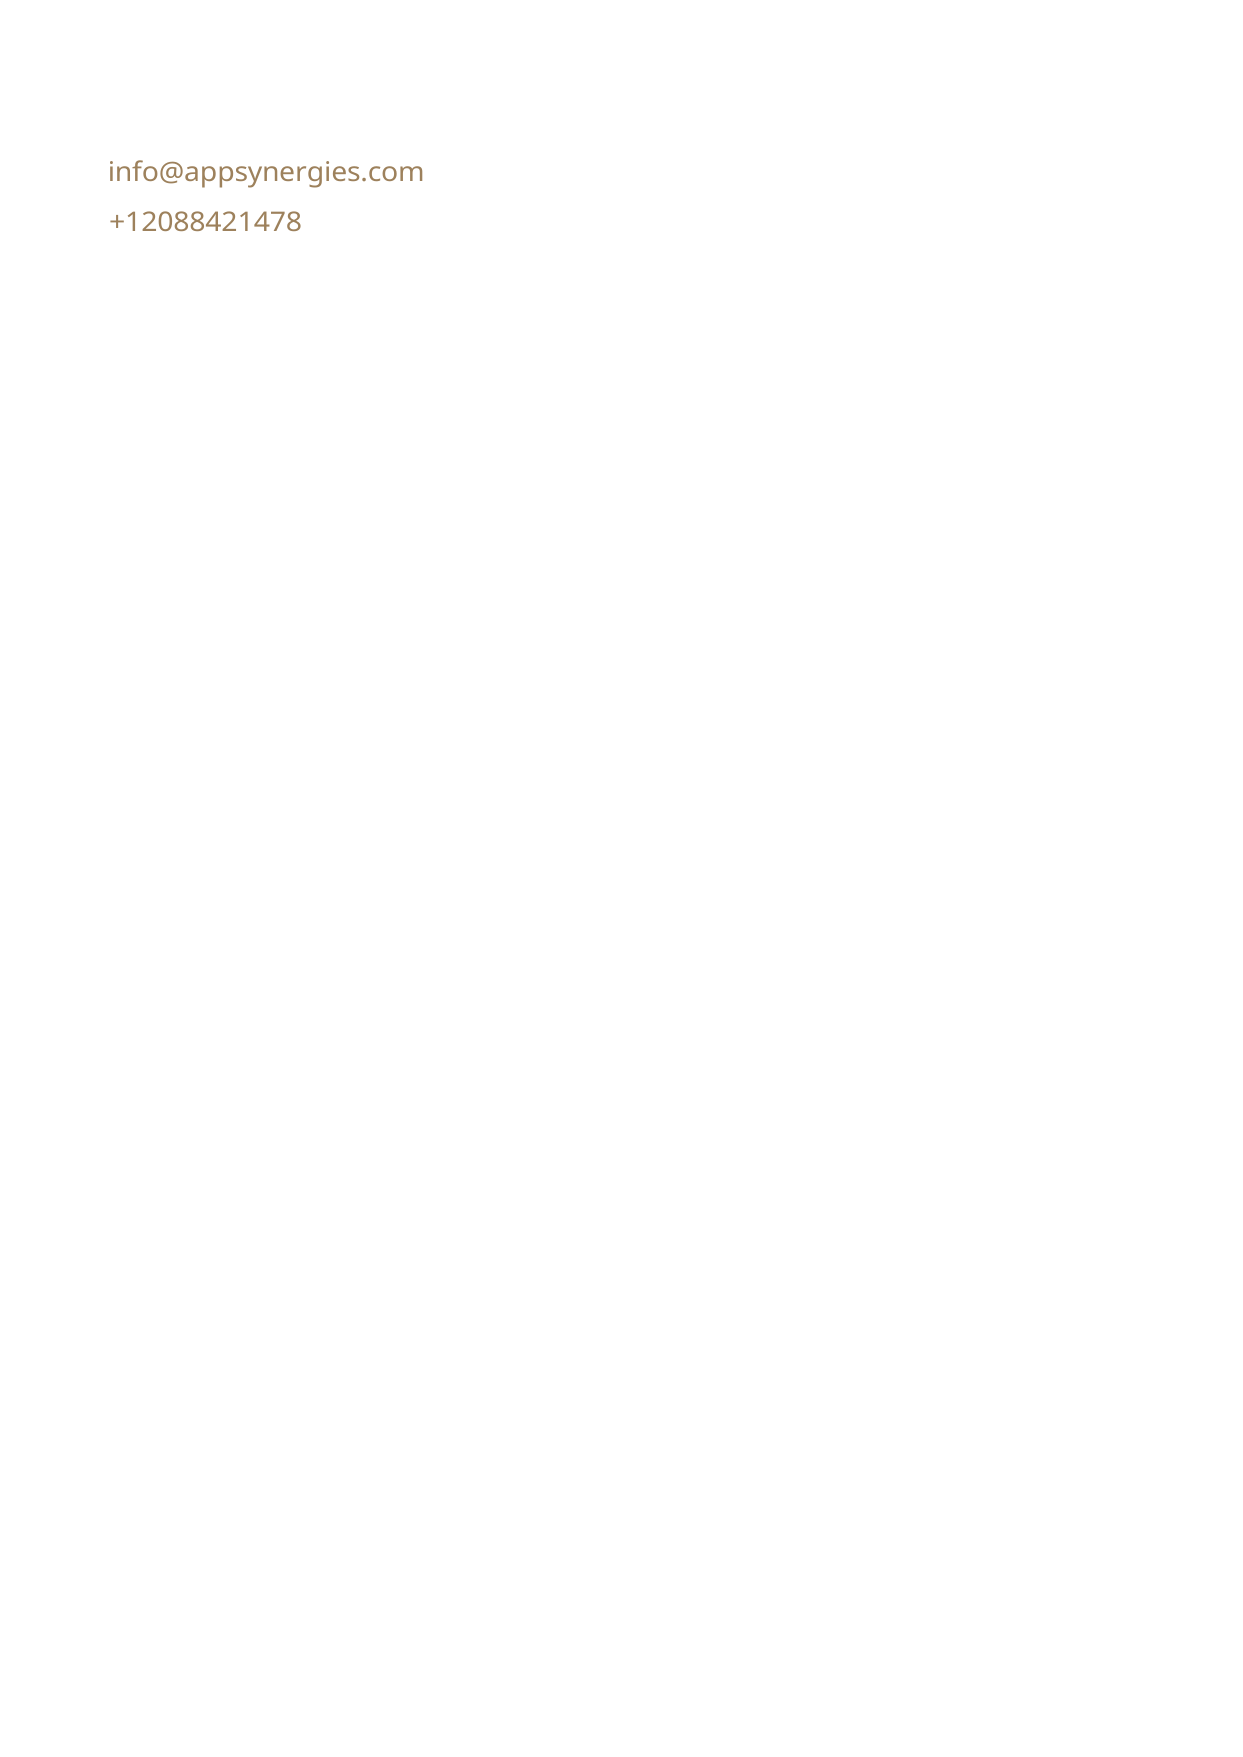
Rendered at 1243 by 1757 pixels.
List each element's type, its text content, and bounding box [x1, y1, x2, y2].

text +12088421478 [109, 202, 1243, 239]
text info@appsynergies.com [108, 152, 1243, 189]
